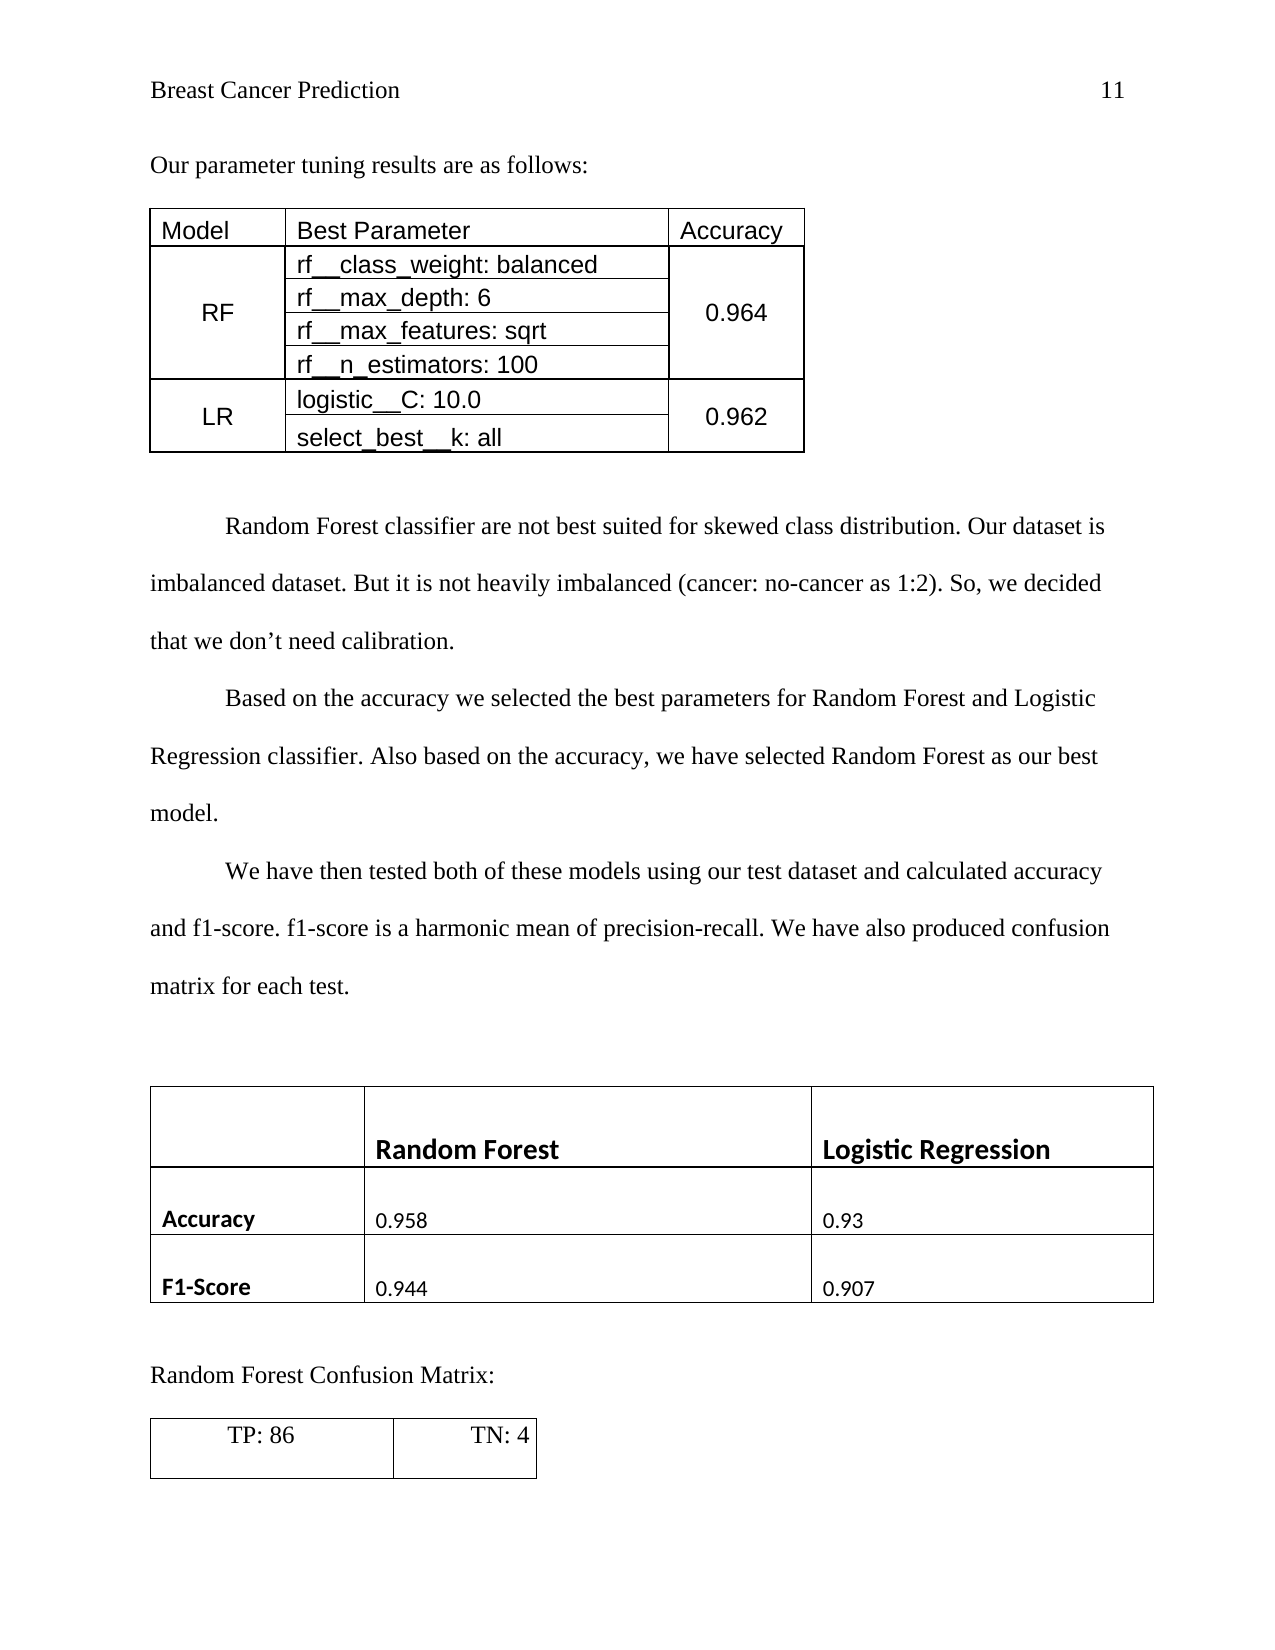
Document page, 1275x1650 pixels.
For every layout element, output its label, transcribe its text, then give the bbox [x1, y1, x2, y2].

table_header Accuracy [669, 209, 804, 245]
table_header TN: 4 [394, 1419, 536, 1478]
table_cell 0.907 [812, 1235, 1153, 1302]
table_cell 0.944 [365, 1235, 811, 1302]
table_header TP: 86 [151, 1419, 393, 1478]
table_cell F1-Score [151, 1235, 364, 1302]
table_cell LR [151, 380, 285, 451]
table_header Random Forest [365, 1087, 811, 1166]
table_cell rf__max_depth: 6 [286, 279, 668, 312]
text Our parameter tuning results are as follows: [150, 150, 1125, 179]
table_cell Accuracy [151, 1168, 364, 1234]
table_cell 0.958 [365, 1168, 811, 1234]
table_header Logistic Regression [812, 1087, 1153, 1166]
text Based on the accuracy we selected the best parameters for Random Forest and Logistic Regression classifier. Also based on the accuracy, we have selected Random Forest as our best model. [150, 683, 1125, 827]
text Random Forest classifier are not best suited for skewed class distribution. Our dataset is imbalanced dataset. But it is not heavily imbalanced (cancer: no-cancer as 1:2). So, we decided that we don’t need calibration. [150, 511, 1125, 654]
table_cell select_best__k: all [286, 415, 668, 451]
table_cell 0.962 [669, 380, 803, 451]
table_cell 0.93 [812, 1168, 1153, 1234]
text Random Forest Confusion Matrix: [150, 1361, 1125, 1389]
table_header Model [151, 209, 285, 245]
table_cell 0.964 [670, 247, 803, 378]
table_cell RF [151, 247, 284, 378]
table_header Best Parameter [286, 209, 668, 245]
table_header [151, 1087, 364, 1166]
text We have then tested both of these models using our test dataset and calculated accuracy and f1-score. f1-score is a harmonic mean of precision-recall. We have also produced confusion matrix for each test. [150, 856, 1125, 999]
table_cell rf__n_estimators: 100 [286, 346, 668, 378]
table_cell rf__class_weight: balanced [286, 247, 668, 278]
table_cell logistic__C: 10.0 [286, 380, 668, 414]
table_cell rf__max_features: sqrt [286, 313, 668, 345]
